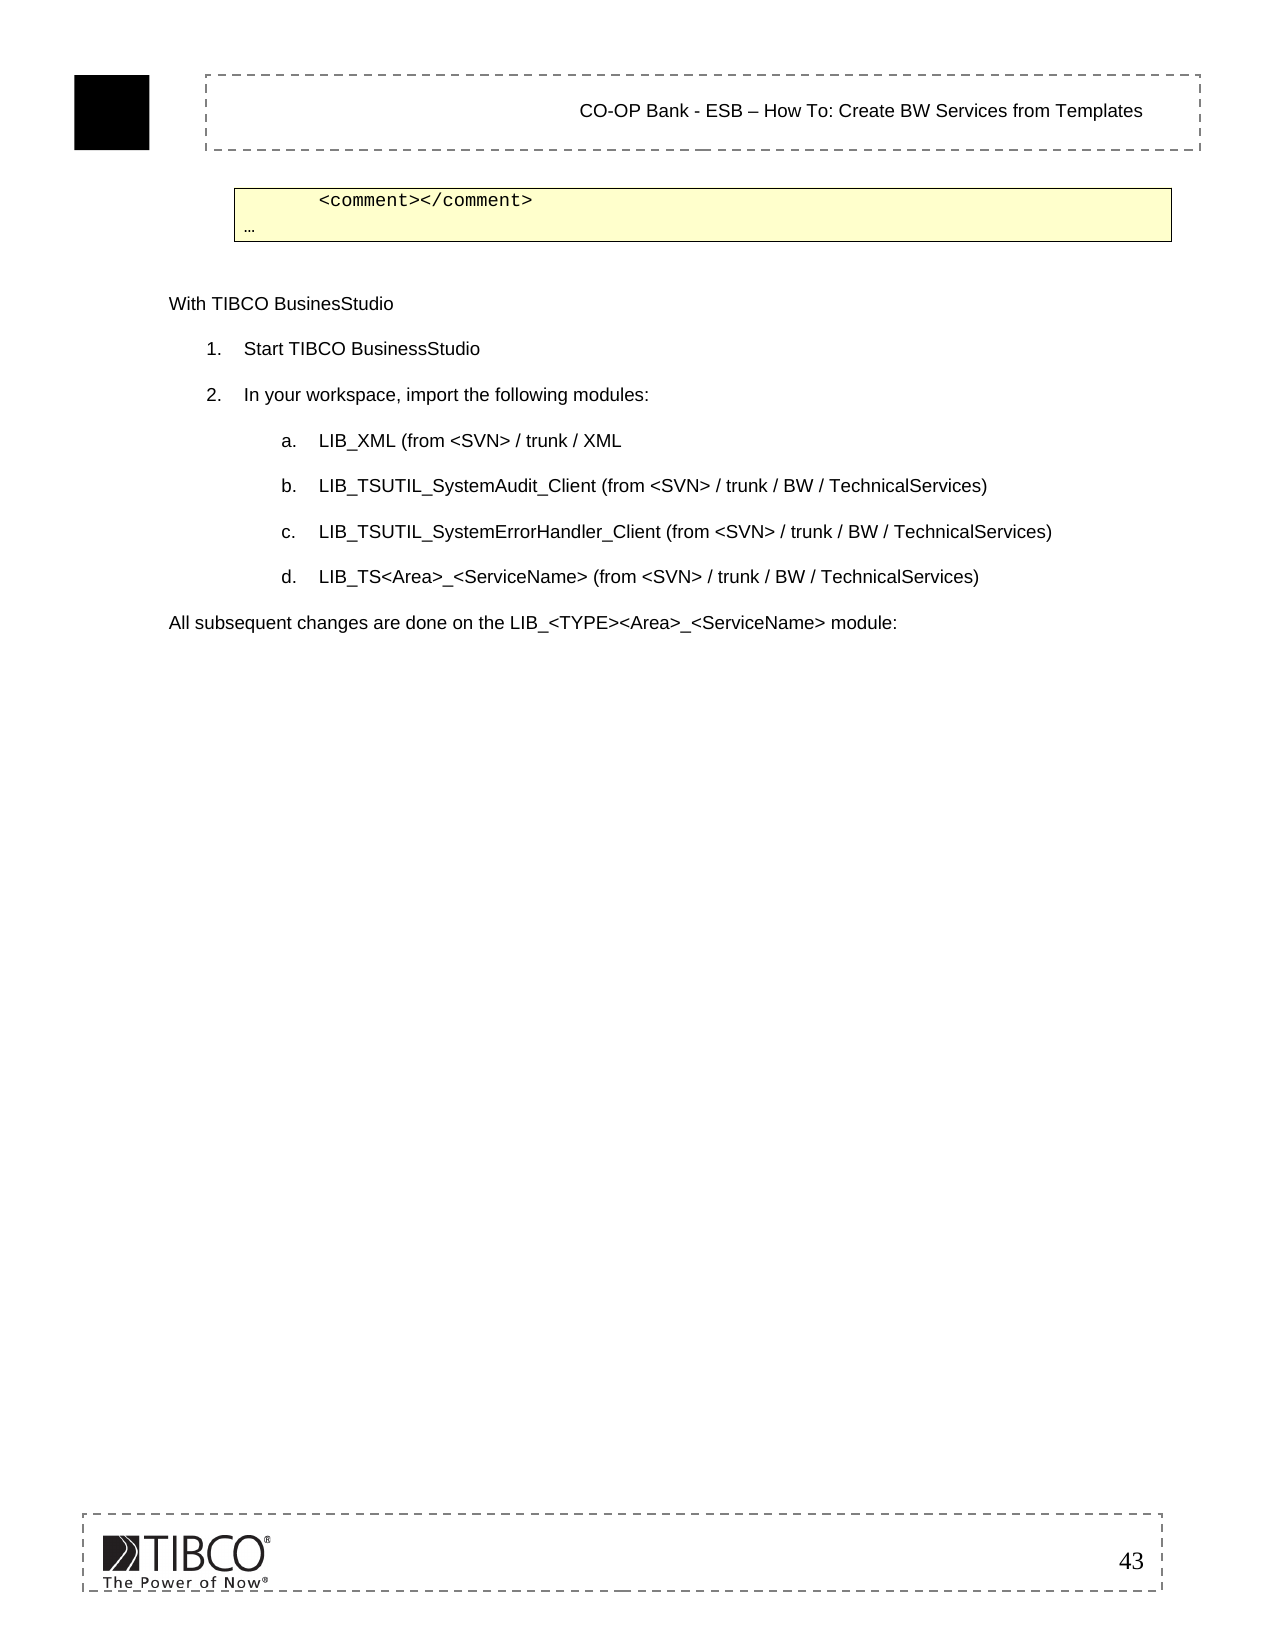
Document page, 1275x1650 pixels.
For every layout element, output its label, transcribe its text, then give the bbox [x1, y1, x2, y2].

text With TIBCO BusinesStudio [169, 292, 1162, 314]
list In your workspace, import the following modules: [206, 384, 1162, 405]
list LIB_TS<Area>_<ServiceName> (from <SVN> / trunk / BW / TechnicalServices) [281, 566, 1162, 588]
list Start TIBCO BusinessStudio [206, 338, 1162, 360]
picture [103, 1535, 271, 1588]
list LIB_TSUTIL_SystemErrorHandler_Client (from <SVN> / trunk / BW / TechnicalServices) [281, 521, 1162, 542]
list LIB_TSUTIL_SystemAudit_Client (from <SVN> / trunk / BW / TechnicalServices) [281, 475, 1162, 497]
list LIB_XML (from <SVN> / trunk / XML [281, 429, 1162, 451]
text All subsequent changes are done on the LIB_<TYPE><Area>_<ServiceName> module: [169, 612, 1162, 633]
text <comment></comment> [235, 189, 1171, 212]
text … [235, 214, 1171, 241]
